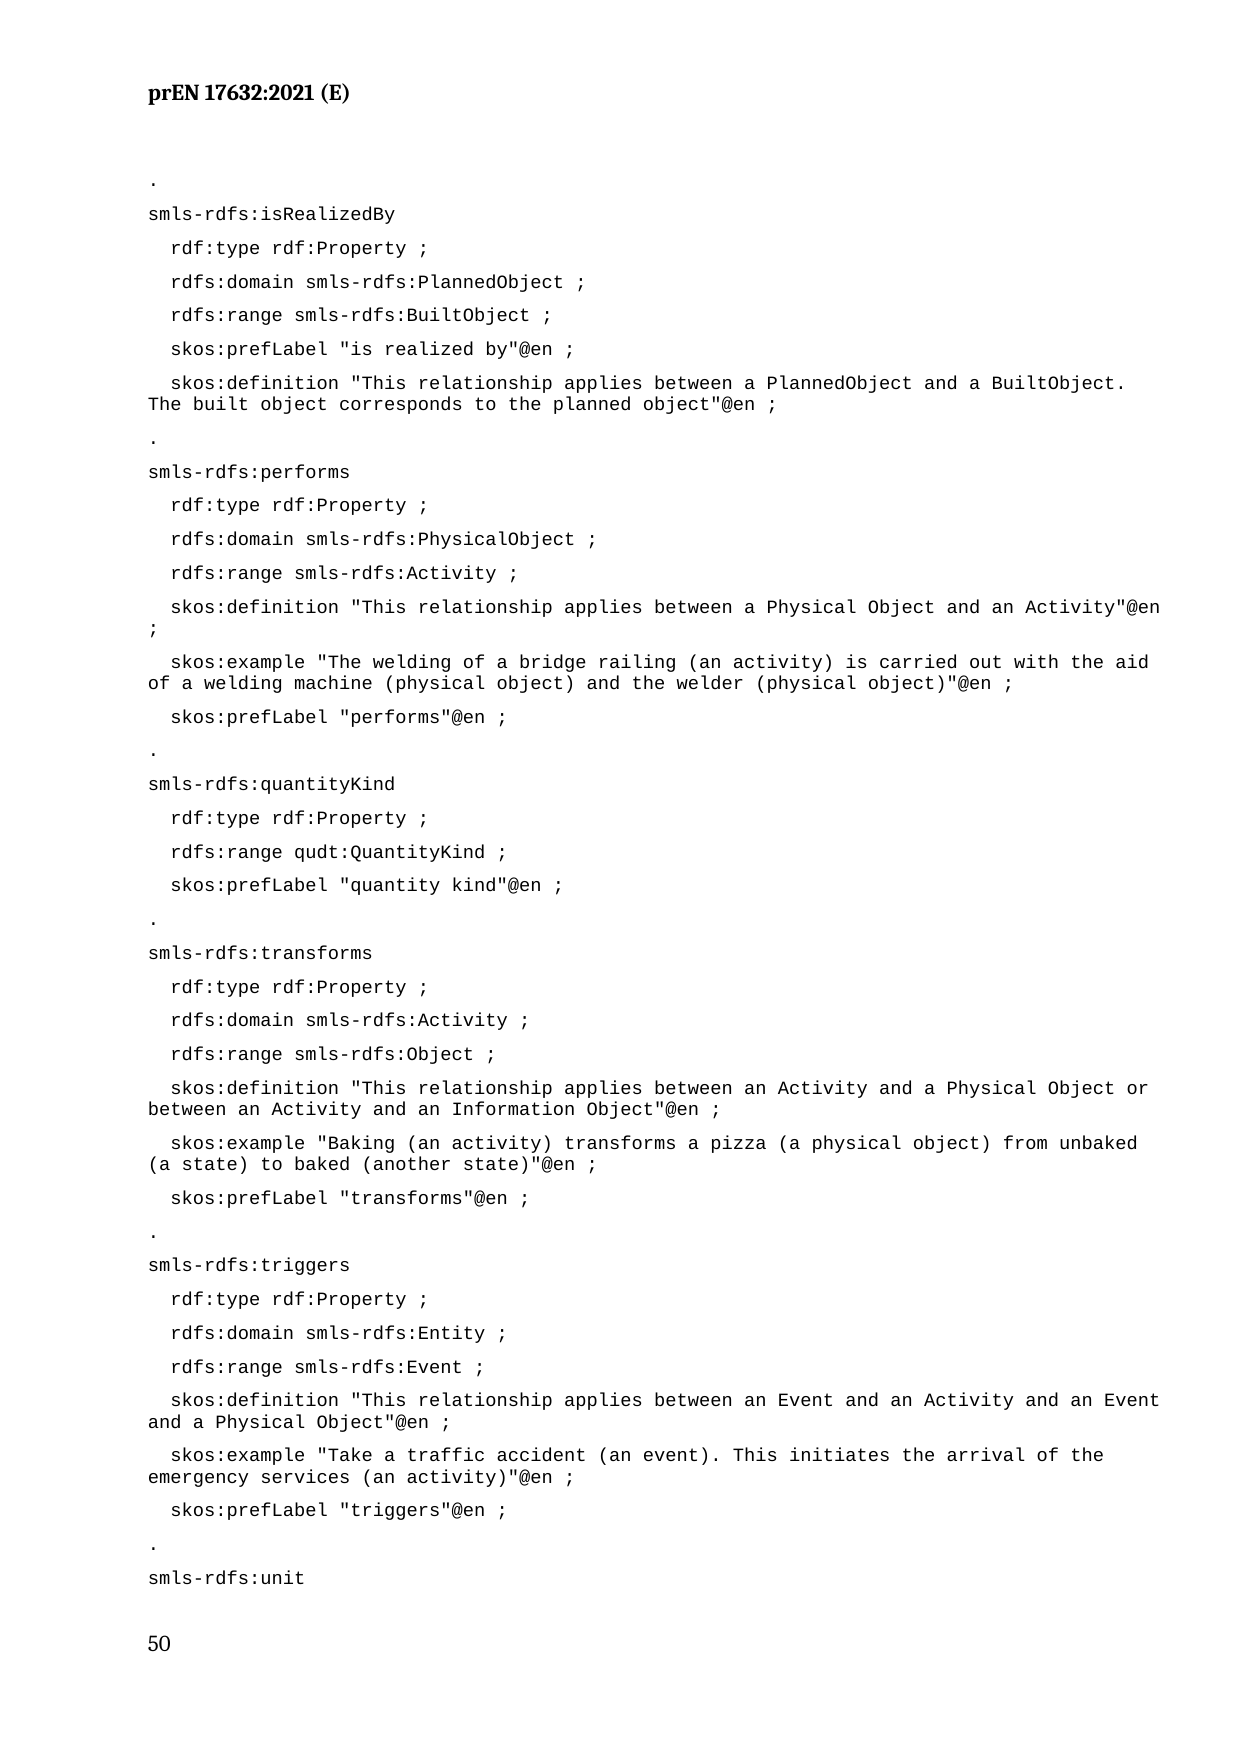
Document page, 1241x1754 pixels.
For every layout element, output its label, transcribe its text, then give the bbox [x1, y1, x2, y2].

text . [148, 1535, 1163, 1556]
text skos:prefLabel "performs"@en ; [148, 707, 1163, 729]
text skos:example "Take a traffic accident (an event). This initiates the arrival of the emergency services (an activity)"@en ; [148, 1446, 1163, 1489]
text rdfs:domain smls-rdfs:PhysicalObject ; [148, 530, 1163, 551]
text rdfs:range qudt:QuantityKind ; [148, 842, 1163, 864]
text rdf:type rdf:Property ; [148, 239, 1163, 260]
text smls-rdfs:unit [148, 1569, 1163, 1590]
text . [148, 429, 1163, 450]
text skos:prefLabel "transforms"@en ; [148, 1189, 1163, 1210]
text smls-rdfs:performs [148, 462, 1163, 484]
text skos:definition "This relationship applies between an Activity and a Physical Object or between an Activity and an Information Object"@en ; [148, 1079, 1163, 1121]
text skos:prefLabel "triggers"@en ; [148, 1501, 1163, 1522]
text . [148, 1222, 1163, 1244]
text rdfs:domain smls-rdfs:PlannedObject ; [148, 272, 1163, 294]
text rdf:type rdf:Property ; [148, 977, 1163, 999]
text rdf:type rdf:Property ; [148, 1290, 1163, 1311]
text skos:definition "This relationship applies between a Physical Object and an Activity"@en ; [148, 597, 1163, 640]
text smls-rdfs:transforms [148, 944, 1163, 965]
text skos:definition "This relationship applies between a PlannedObject and a BuiltObject. The built object corresponds to the planned object"@en ; [148, 374, 1163, 416]
text rdf:type rdf:Property ; [148, 809, 1163, 830]
text rdfs:range smls-rdfs:Activity ; [148, 564, 1163, 585]
text rdfs:range smls-rdfs:Object ; [148, 1045, 1163, 1066]
text smls-rdfs:triggers [148, 1256, 1163, 1277]
text rdfs:domain smls-rdfs:Activity ; [148, 1011, 1163, 1032]
text skos:example "The welding of a bridge railing (an activity) is carried out with the aid of a welding machine (physical object) and the welder (physical object)"@en ; [148, 652, 1163, 695]
text smls-rdfs:quantityKind [148, 775, 1163, 796]
text smls-rdfs:isRealizedBy [148, 205, 1163, 226]
text skos:example "Baking (an activity) transforms a pizza (a physical object) from unbaked (a state) to baked (another state)"@en ; [148, 1134, 1163, 1176]
text rdf:type rdf:Property ; [148, 496, 1163, 517]
text rdfs:range smls-rdfs:BuiltObject ; [148, 306, 1163, 327]
text skos:prefLabel "quantity kind"@en ; [148, 876, 1163, 897]
text rdfs:range smls-rdfs:Event ; [148, 1357, 1163, 1379]
text . [148, 171, 1163, 192]
text skos:definition "This relationship applies between an Event and an Activity and an Event and a Physical Object"@en ; [148, 1391, 1163, 1434]
text . [148, 910, 1163, 931]
text skos:prefLabel "is realized by"@en ; [148, 340, 1163, 361]
text . [148, 741, 1163, 762]
text rdfs:domain smls-rdfs:Entity ; [148, 1324, 1163, 1345]
